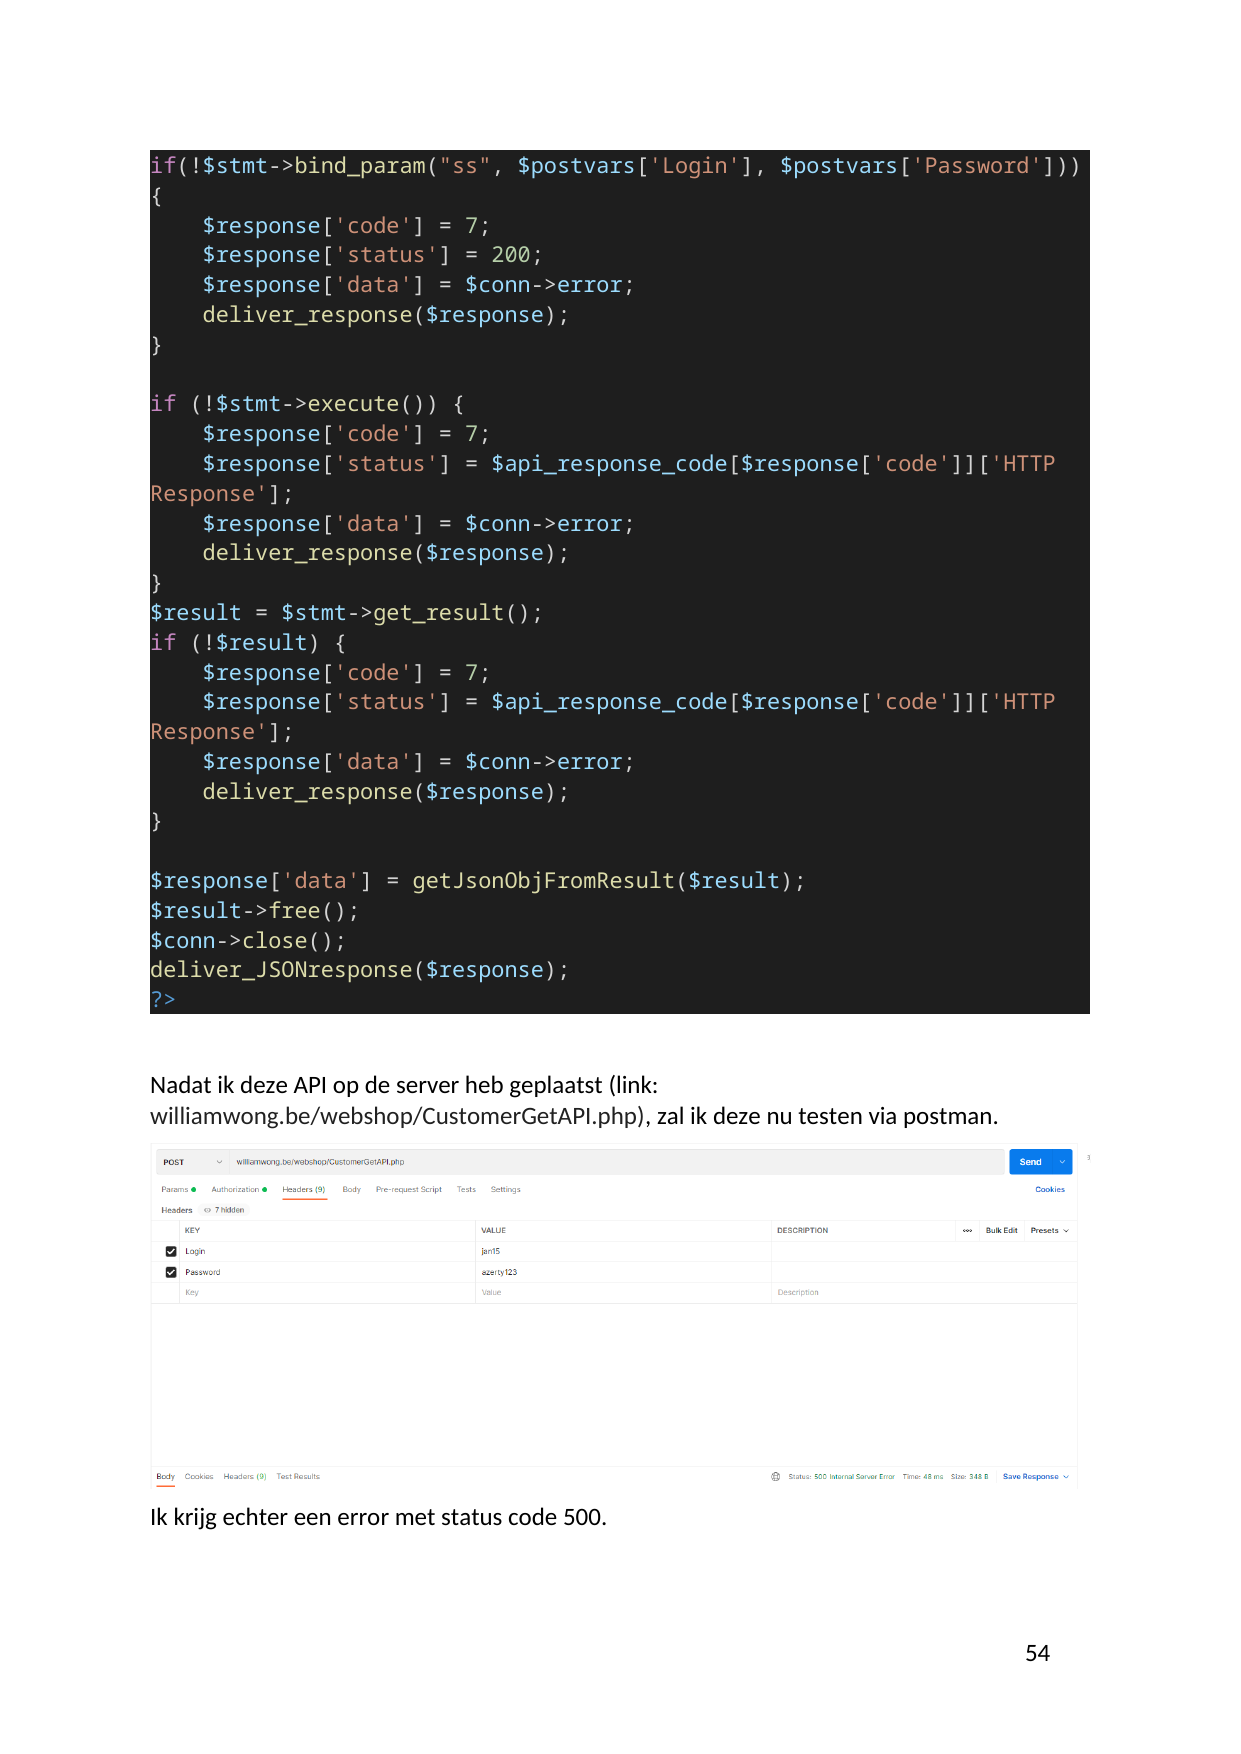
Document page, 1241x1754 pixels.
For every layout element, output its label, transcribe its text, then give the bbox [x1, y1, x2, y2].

text } [150, 805, 1090, 835]
text deliver_response($response); [150, 299, 1090, 329]
text Ik krijg echter een error met status code 500. [150, 1501, 1090, 1531]
text $response['data'] = $conn->error; [150, 746, 1090, 776]
text $response['data'] = $conn->error; [150, 269, 1090, 299]
text ?> [150, 984, 1090, 1014]
text $response['data'] = getJsonObjFromResult($result); [150, 865, 1090, 895]
text if (!$result) { [150, 627, 1090, 656]
text $result = $stmt->get_result(); [150, 597, 1090, 627]
text $response['code'] = 7; [150, 656, 1090, 686]
text $response['code'] = 7; [150, 418, 1090, 448]
text deliver_response($response); [150, 776, 1090, 805]
text deliver_response($response); [150, 537, 1090, 567]
text if(!$stmt->bind_param("ss", $postvars['Login'], $postvars['Password'])){ [150, 150, 1090, 209]
text } [150, 567, 1090, 597]
text $result->free(); [150, 895, 1090, 924]
text $conn->close(); [150, 924, 1090, 954]
text $response['status'] = $api_response_code[$response['code']]['HTTP Response']; [150, 686, 1090, 746]
text $response['data'] = $conn->error; [150, 507, 1090, 537]
text Nadat ik deze API op de server heb geplaatst (link: williamwong.be/webshop/CustomerGetAPI.php), zal ik deze nu testen via postman. [150, 1069, 1090, 1131]
text deliver_JSONresponse($response); [150, 954, 1090, 984]
text $response['status'] = 200; [150, 239, 1090, 269]
picture [150, 1143, 1091, 1489]
text if (!$stmt->execute()) { [150, 388, 1090, 418]
text $response['code'] = 7; [150, 209, 1090, 239]
text $response['status'] = $api_response_code[$response['code']]['HTTP Response']; [150, 448, 1090, 507]
text } [150, 329, 1090, 358]
